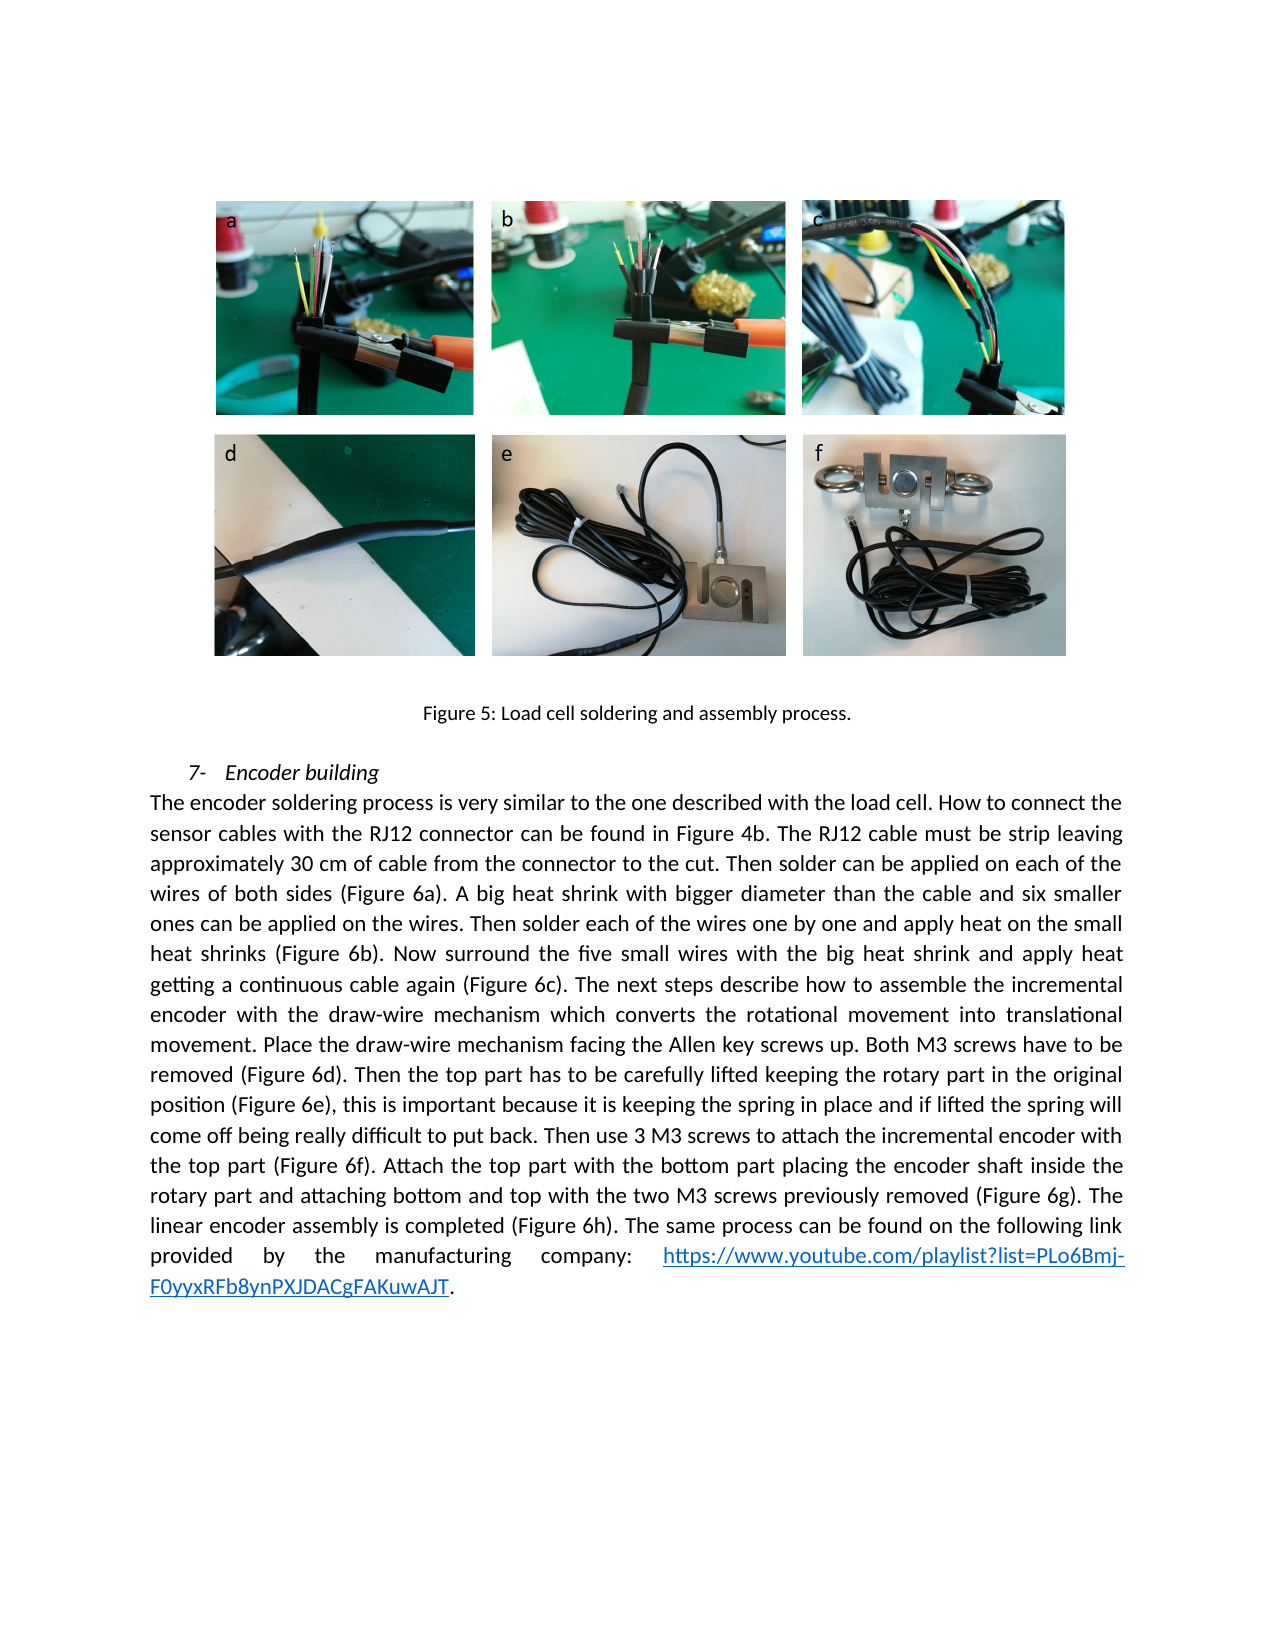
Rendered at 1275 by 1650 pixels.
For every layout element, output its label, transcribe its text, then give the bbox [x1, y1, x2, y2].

list Encoder building [187, 758, 1125, 786]
picture [150, 150, 1125, 699]
text Figure 5: Load cell soldering and assembly process. [150, 701, 1125, 726]
text The encoder soldering process is very similar to the one described with the load cell. How to connect the sensor cables with the RJ12 connector can be found in Figure 4b. The RJ12 cable must be strip leaving approximately 30 cm of cable from the connector to the cut. Then solder can be applied on each of the wires of both sides (Figure 6a). A big heat shrink with bigger diameter than the cable and six smaller ones can be applied on the wires. Then solder each of the wires one by one and apply heat on the small heat shrinks (Figure 6b). Now surround the five small wires with the big heat shrink and apply heat getting a continuous cable again (Figure 6c). The next steps describe how to assemble the incremental encoder with the draw-wire mechanism which converts the rotational movement into translational movement. Place the draw-wire mechanism facing the Allen key screws up. Both M3 screws have to be removed (Figure 6d). Then the top part has to be carefully lifted keeping the rotary part in the original position (Figure 6e), this is important because it is keeping the spring in place and if lifted the spring will come off being really difficult to put back. Then use 3 M3 screws to attach the incremental encoder with the top part (Figure 6f). Attach the top part with the bottom part placing the encoder shaft inside the rotary part and attaching bottom and top with the two M3 screws previously removed (Figure 6g). The linear encoder assembly is completed (Figure 6h). The same process can be found on the following link provided by the manufacturing company: https://www.youtube.com/playlist?list=PLo6Bmj-F0yyxRFb8ynPXJDACgFAKuwAJT. [150, 788, 1125, 1300]
